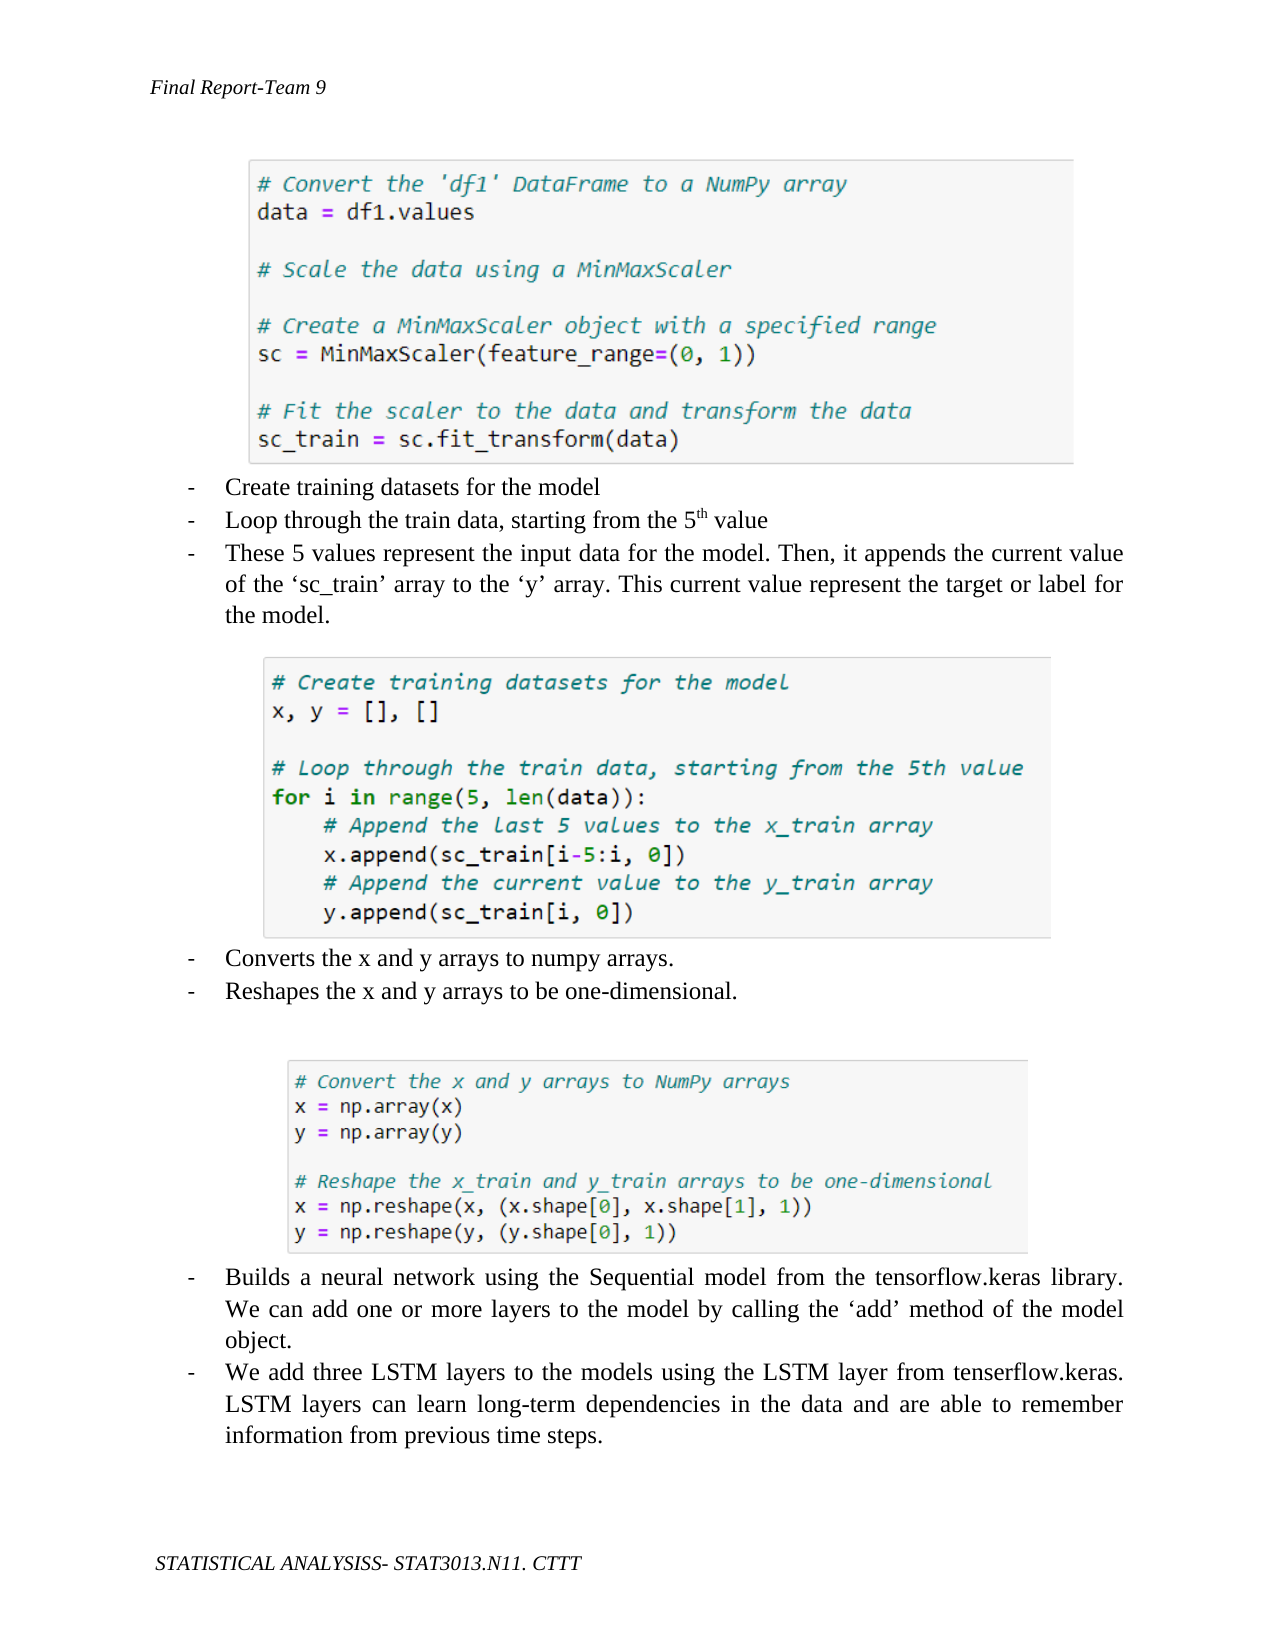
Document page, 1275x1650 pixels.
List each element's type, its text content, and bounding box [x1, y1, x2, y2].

list Converts the x and y arrays to numpy arrays. [187, 942, 1125, 973]
list Loop through the train data, starting from the 5th value [187, 504, 1125, 534]
picture [284, 1053, 1028, 1262]
list Reshapes the x and y arrays to be one-dimensional. [187, 975, 1125, 1006]
picture [238, 150, 1074, 471]
list Builds a neural network using the Sequential model from the tensorflow.keras library. We can add one or more layers to the model by calling the ‘add’ method of the model object. [187, 1262, 1125, 1354]
list We add three LSTM layers to the models using the LSTM layer from tenserflow.keras. LSTM layers can learn long-term dependencies in the data and are able to remember information from previous time steps. [187, 1356, 1125, 1449]
list These 5 values represent the input data for the model. Then, it appends the current value of the ‘sc_train’ array to the ‘y’ array. This current value represent the target or label for the model. [187, 537, 1125, 629]
list Create training datasets for the model [187, 471, 1125, 501]
picture [261, 648, 1051, 943]
